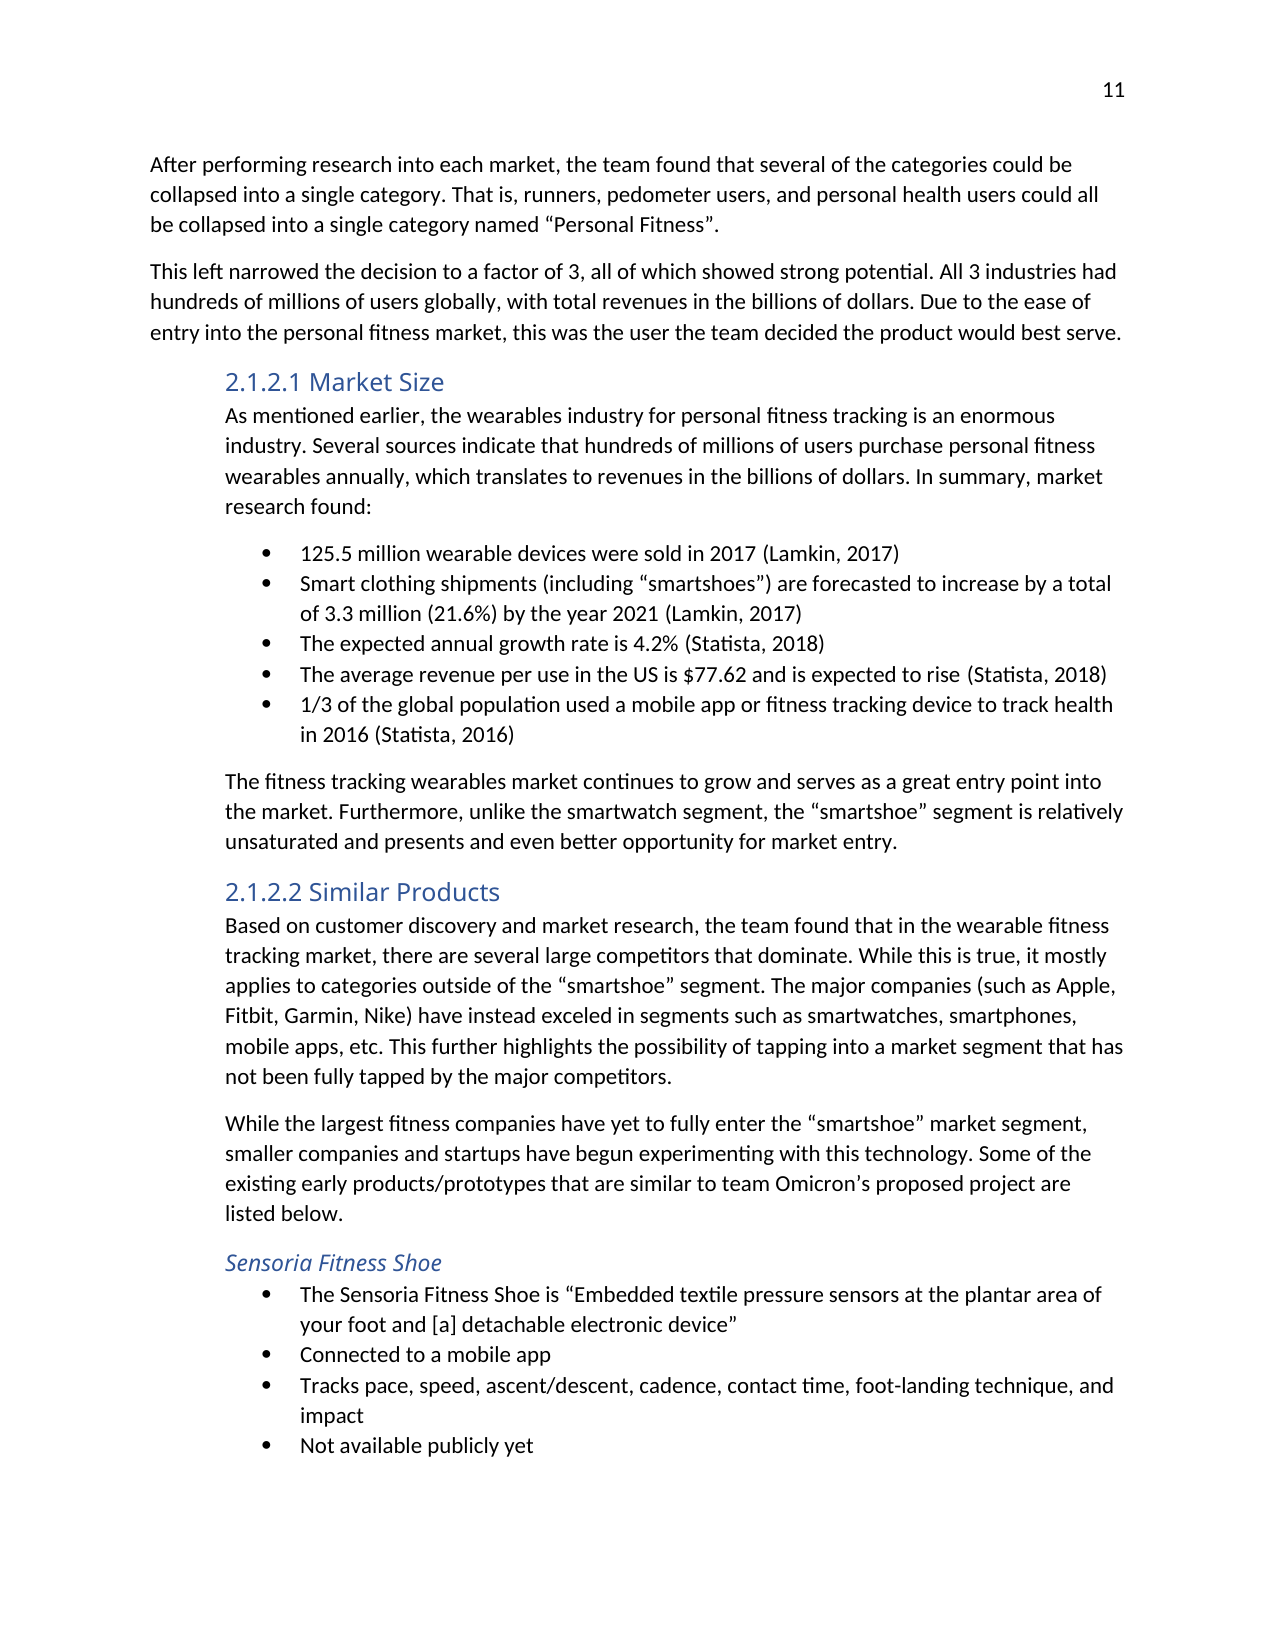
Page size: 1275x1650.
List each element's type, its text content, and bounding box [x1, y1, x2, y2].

list The average revenue per use in the US is $77.62 and is expected to rise [262, 660, 1125, 688]
list 125.5 million wearable devices were sold in 2017 [262, 539, 1125, 567]
list Tracks pace, speed, ascent/descent, cadence, contact time, foot-landing technique, and impact [262, 1371, 1125, 1429]
text As mentioned earlier, the wearables industry for personal fitness tracking is an enormous industry. Several sources indicate that hundreds of millions of users purchase personal fitness wearables annually, which translates to revenues in the billions of dollars. In summary, market research found: [225, 401, 1125, 520]
text While the largest fitness companies have yet to fully enter the “smartshoe” market segment, smaller companies and startups have begun experimenting with this technology. Some of the existing early products/prototypes that are similar to team Omicron’s proposed project are listed below. [225, 1109, 1125, 1228]
list Smart clothing shipments (including “smartshoes”) are forecasted to increase by a total of 3.3 million (21.6%) by the year 2021 [262, 569, 1125, 627]
text This left narrowed the decision to a factor of 3, all of which showed strong potential. All 3 industries had hundreds of millions of users globally, with total revenues in the billions of dollars. Due to the ease of entry into the personal fitness market, this was the user the team decided the product would best serve. [150, 257, 1125, 346]
list 1/3 of the global population used a mobile app or fitness tracking device to track health in 2016 [262, 690, 1125, 748]
text Based on customer discovery and market research, the team found that in the wearable fitness tracking market, there are several large competitors that dominate. While this is true, it mostly applies to categories outside of the “smartshoe” segment. The major companies (such as Apple, Fitbit, Garmin, Nike) have instead exceled in segments such as smartwatches, smartphones, mobile apps, etc. This further highlights the possibility of tapping into a market segment that has not been fully tapped by the major competitors. [225, 911, 1125, 1090]
list Connected to a mobile app [262, 1341, 1125, 1369]
list Not available publicly yet [262, 1431, 1125, 1459]
list The expected annual growth rate is 4.2% [262, 629, 1125, 657]
subtitle Sensoria Fitness Shoe [225, 1246, 1125, 1278]
list The Sensoria Fitness Shoe is “Embedded textile pressure sensors at the plantar area of your foot and [a] detachable electronic device” [262, 1280, 1125, 1338]
subtitle 2.1.2.1 Market Size [150, 364, 1125, 399]
text The fitness tracking wearables market continues to grow and serves as a great entry point into the market. Furthermore, unlike the smartwatch segment, the “smartshoe” segment is relatively unsaturated and presents and even better opportunity for market entry. [225, 767, 1125, 855]
text After performing research into each market, the team found that several of the categories could be collapsed into a single category. That is, runners, pedometer users, and personal health users could all be collapsed into a single category named “Personal Fitness”. [150, 150, 1125, 238]
subtitle 2.1.2.2 Similar Products [150, 874, 1125, 908]
